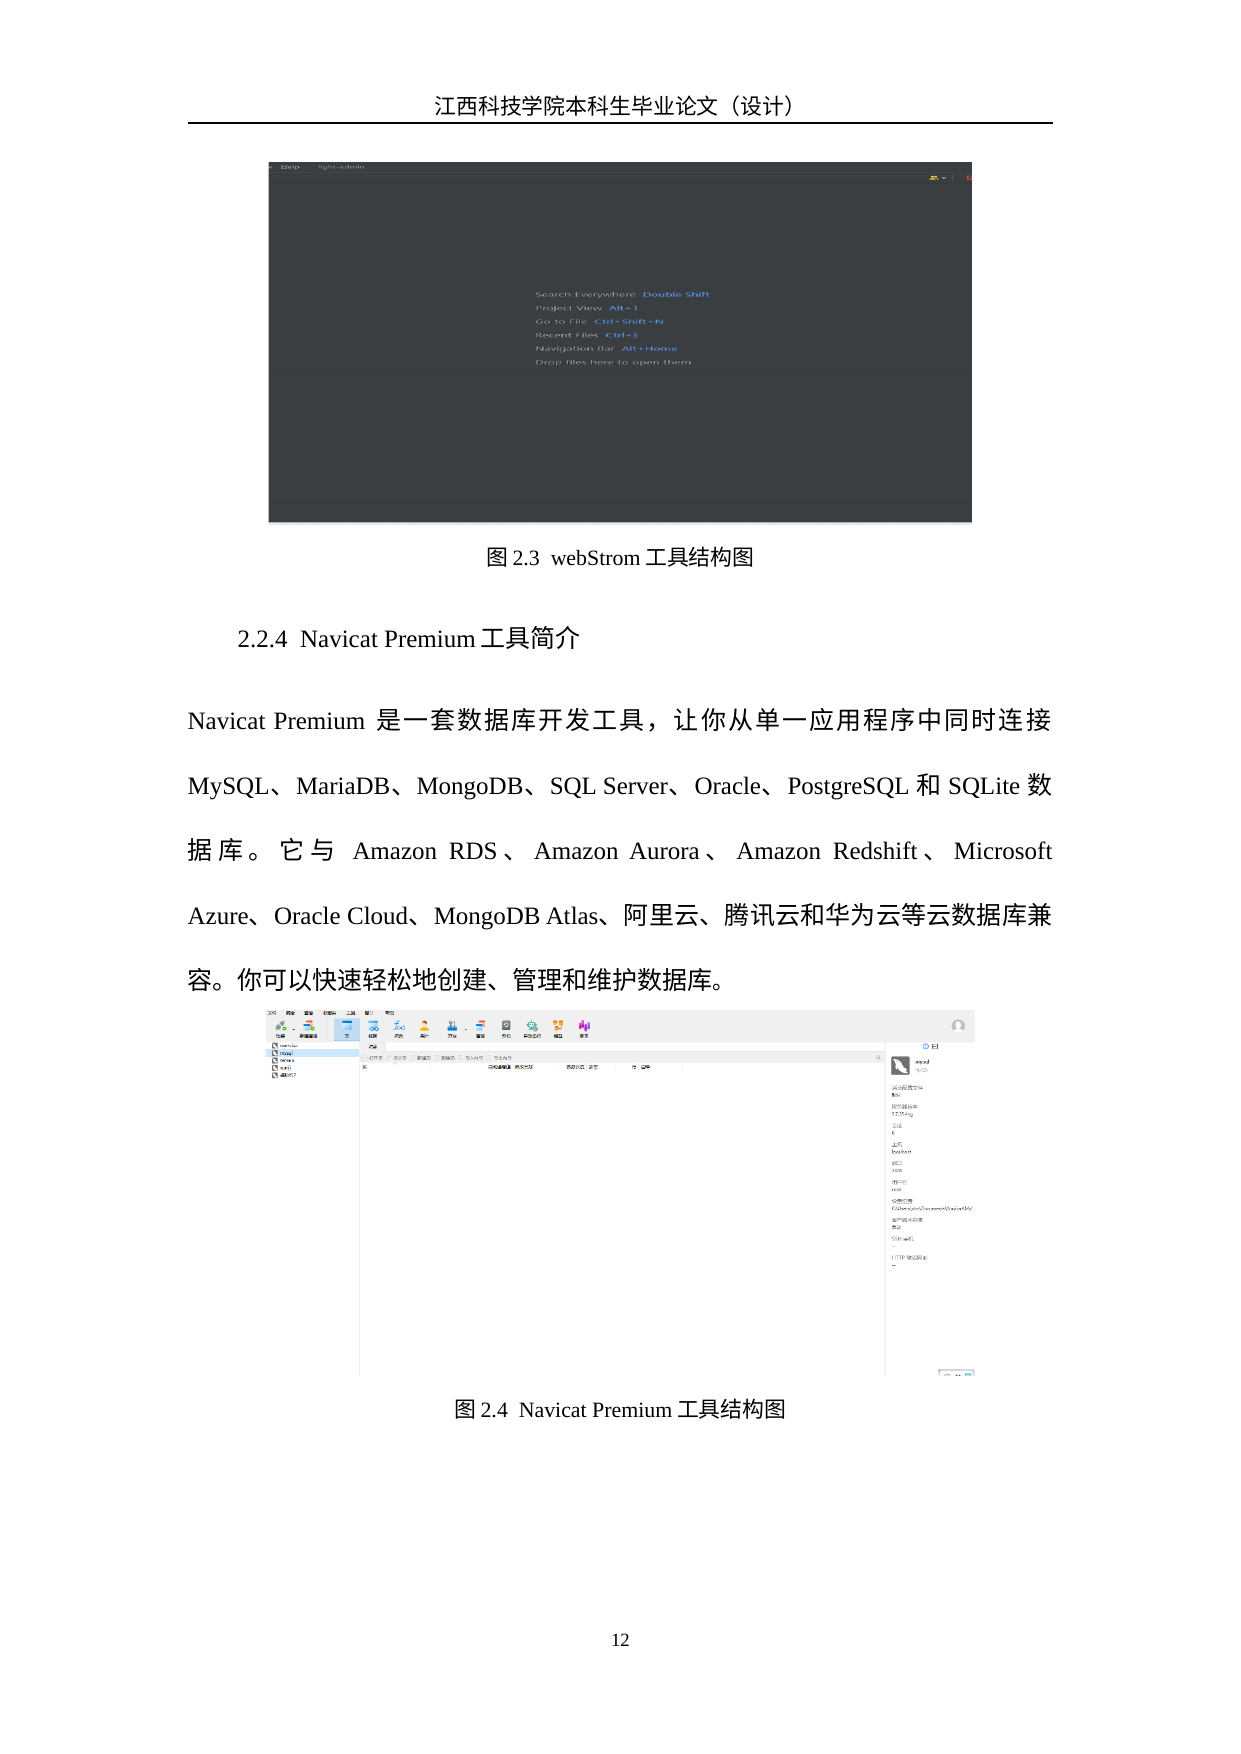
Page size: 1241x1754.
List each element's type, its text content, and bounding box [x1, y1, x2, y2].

text Navicat Premium 是一套数据库开发工具，让你从单一应用程序中同时连接 MySQL、MariaDB、MongoDB、SQL Server、Oracle、PostgreSQL 和 SQLite 数据库。它与 Amazon RDS、Amazon Aurora、Amazon Redshift、Microsoft Azure、Oracle Cloud、MongoDB Atlas、阿里云、腾讯云和华为云等云数据库兼容。你可以快速轻松地创建、管理和维护数据库。 [187, 686, 1053, 1011]
text 图2.3 webStrom工具结构图 [187, 540, 1053, 572]
text 图2.4 Navicat Premium工具结构图 [187, 1392, 1053, 1424]
picture [268, 162, 972, 525]
subtitle 2.2.4 Navicat Premium工具简介 [187, 604, 1053, 669]
picture [265, 1010, 975, 1376]
